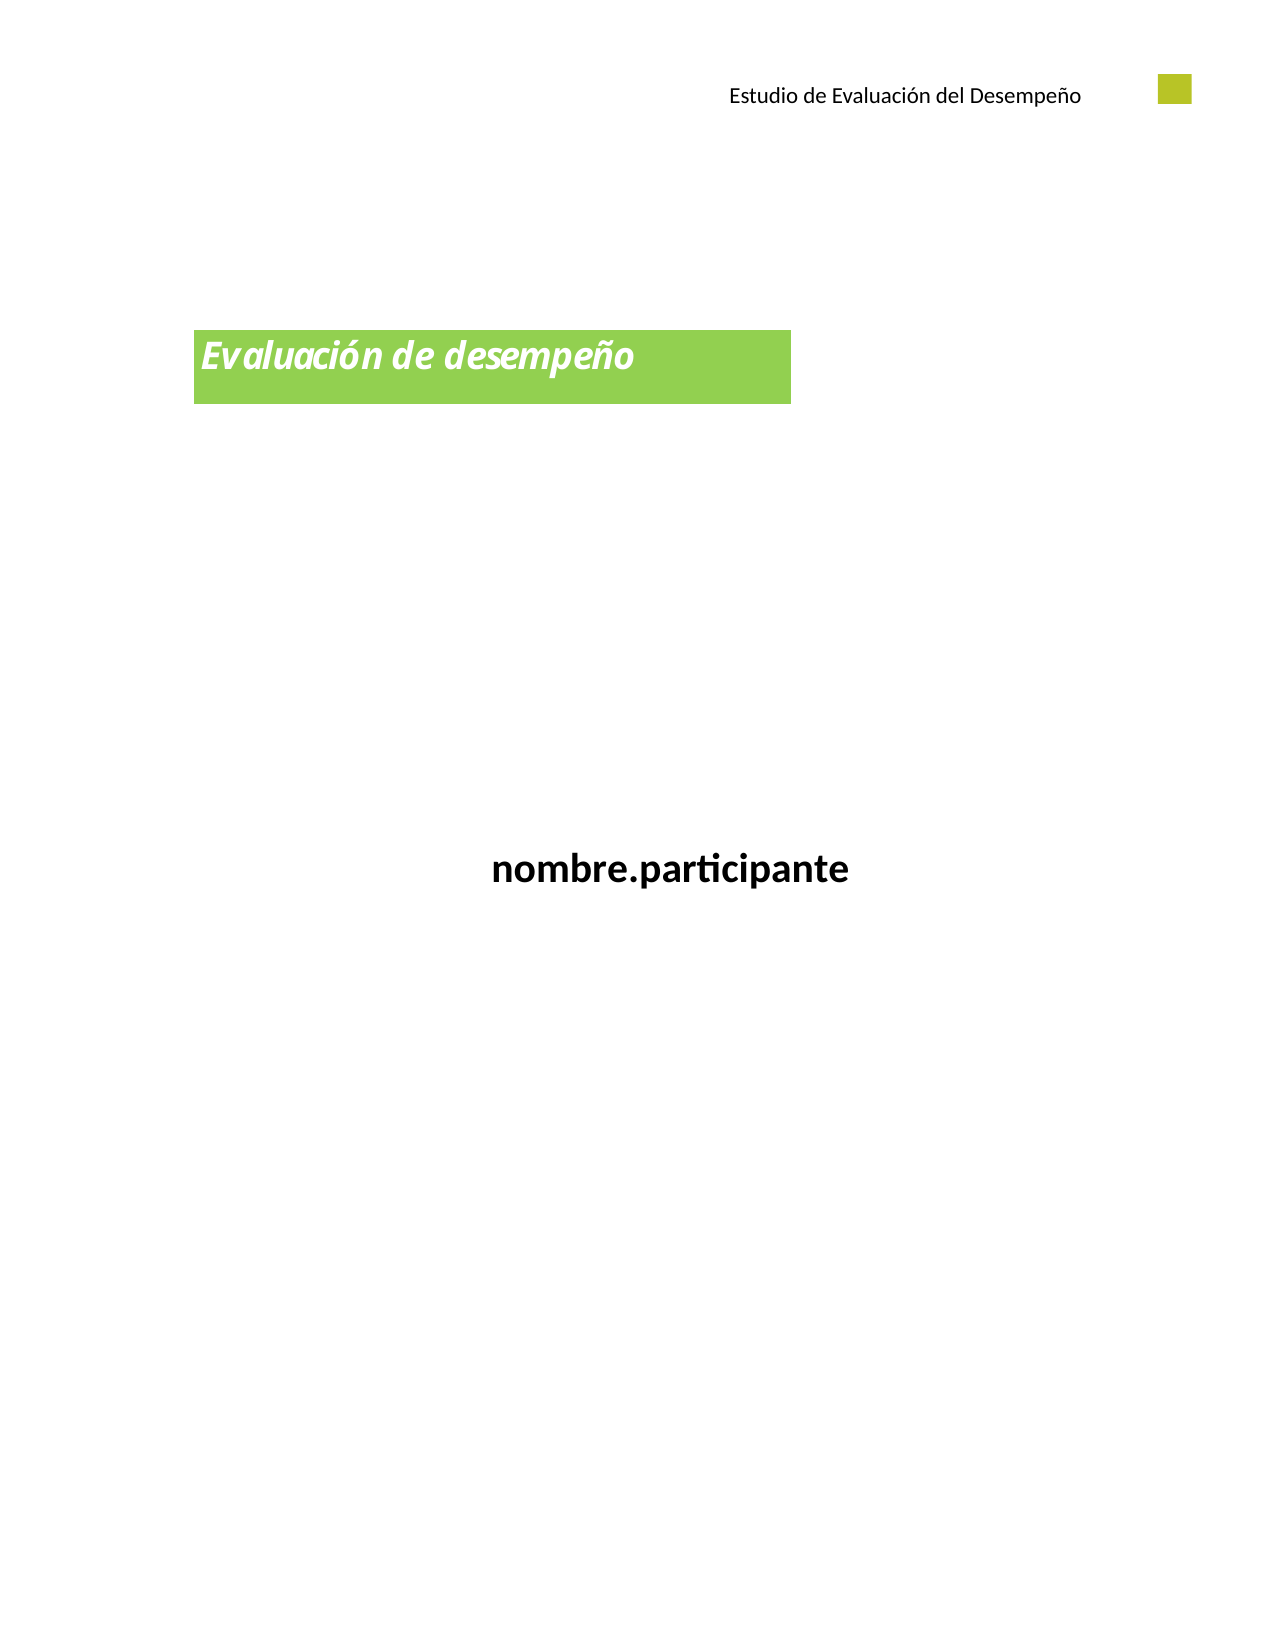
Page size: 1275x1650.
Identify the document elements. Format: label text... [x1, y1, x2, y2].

text nombre.participante [472, 842, 1098, 892]
